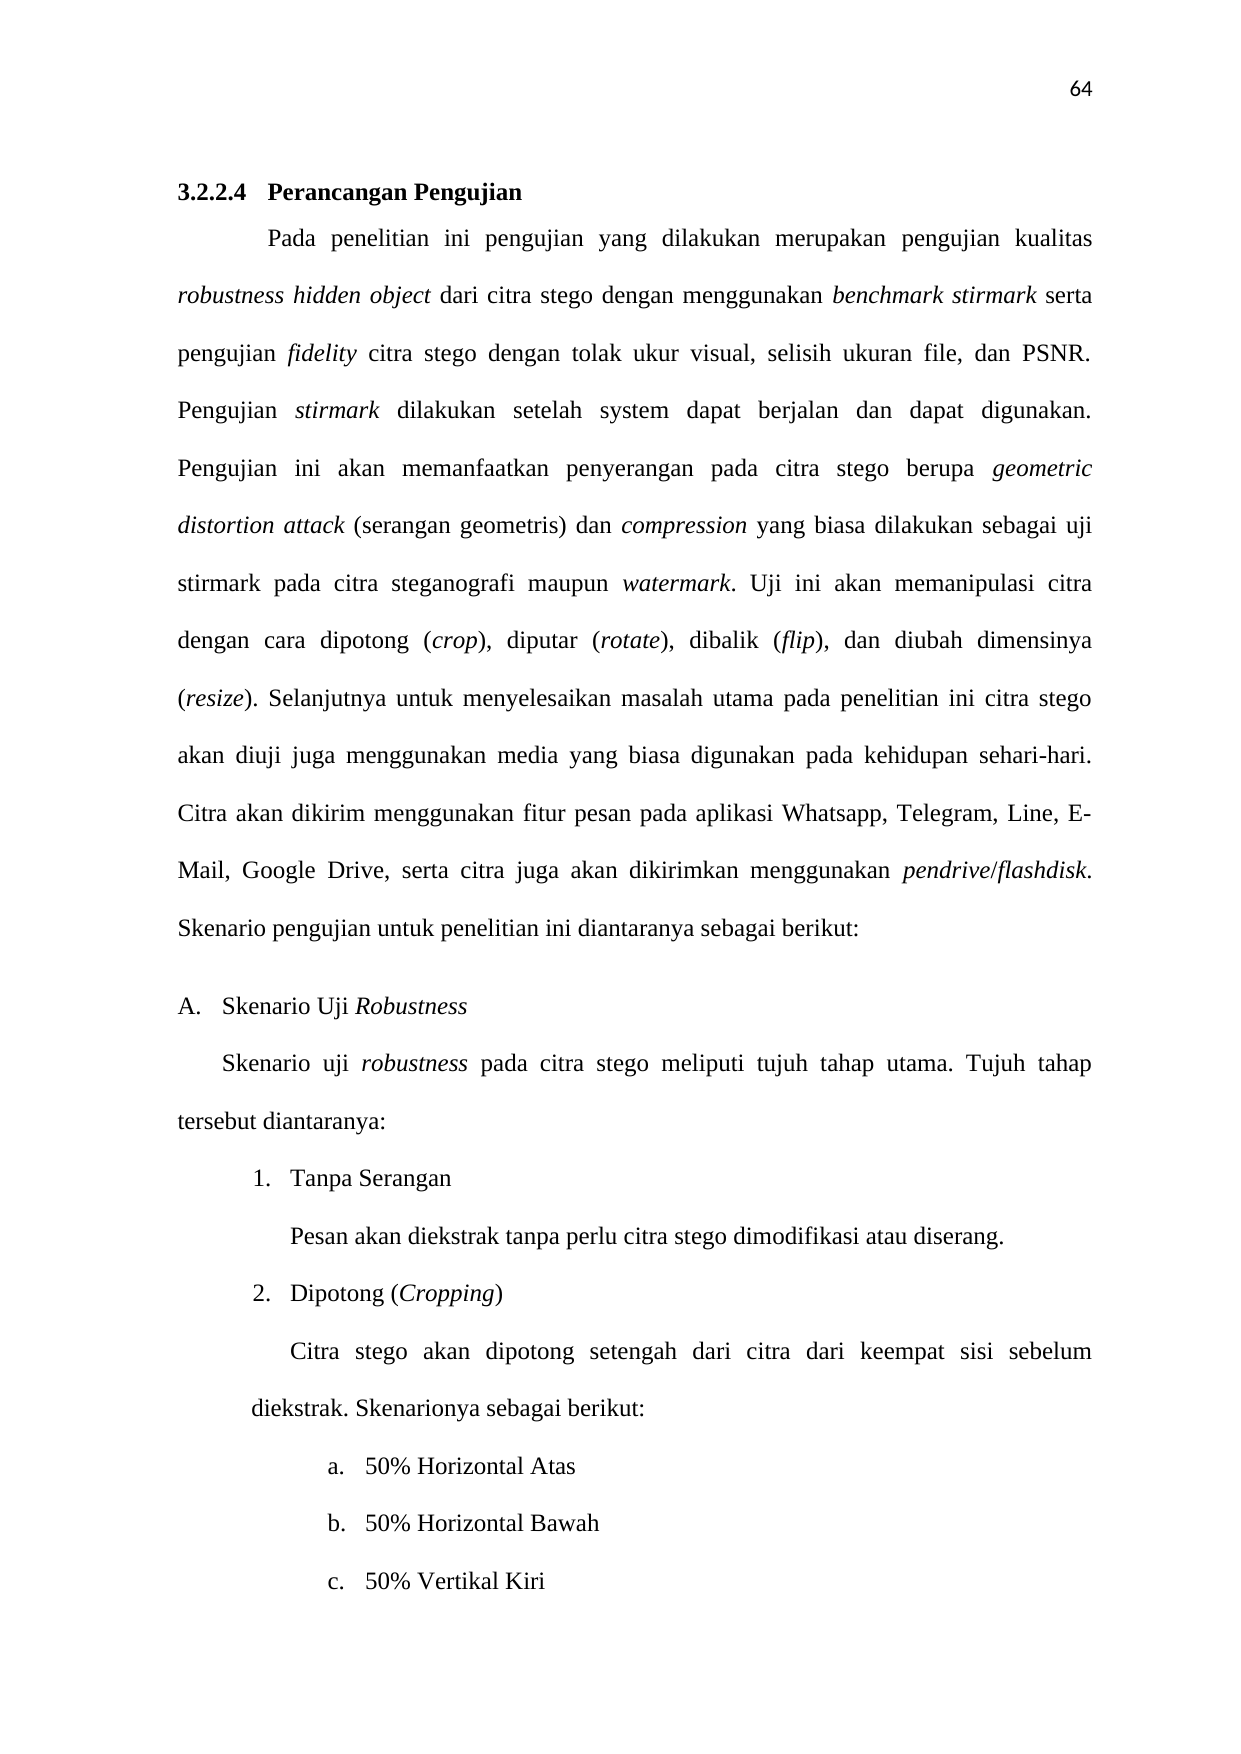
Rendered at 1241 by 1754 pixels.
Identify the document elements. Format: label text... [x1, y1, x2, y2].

list 50% Horizontal Atas [327, 1451, 1092, 1480]
list Dipotong (Cropping) [252, 1278, 1092, 1307]
list 50% Horizontal Bawah [327, 1508, 1092, 1537]
text Pada penelitian ini pengujian yang dilakukan merupakan pengujian kualitas robustness hidden object dari citra stego dengan menggunakan benchmark stirmark serta pengujian fidelity citra stego dengan tolak ukur visual, selisih ukuran file, dan PSNR. Pengujian stirmark dilakukan setelah system dapat berjalan dan dapat digunakan. Pengujian ini akan memanfaatkan penyerangan pada citra stego berupa geometric distortion attack (serangan geometris) dan compression yang biasa dilakukan sebagai uji stirmark pada citra steganografi maupun watermark. Uji ini akan memanipulasi citra dengan cara dipotong (crop), diputar (rotate), dibalik (flip), dan diubah dimensinya (resize). Selanjutnya untuk menyelesaikan masalah utama pada penelitian ini citra stego akan diuji juga menggunakan media yang biasa digunakan pada kehidupan sehari-hari. Citra akan dikirim menggunakan fitur pesan pada aplikasi Whatsapp, Telegram, Line, E-Mail, Google Drive, serta citra juga akan dikirimkan menggunakan pendrive/flashdisk. Skenario pengujian untuk penelitian ini diantaranya sebagai berikut: [177, 223, 1092, 941]
list Tanpa Serangan [252, 1163, 1092, 1192]
subtitle Perancangan Pengujian [177, 177, 1092, 206]
list Citra stego akan dipotong setengah dari citra dari keempat sisi sebelum diekstrak. Skenarionya sebagai berikut: [251, 1336, 1092, 1422]
list Pesan akan diekstrak tanpa perlu citra stego dimodifikasi atau diserang. [290, 1221, 1092, 1250]
list 50% Vertikal Kiri [327, 1566, 1092, 1595]
list Skenario uji robustness pada citra stego meliputi tujuh tahap utama. Tujuh tahap tersebut diantaranya: [177, 1048, 1092, 1135]
list Skenario Uji Robustness [177, 991, 1092, 1020]
